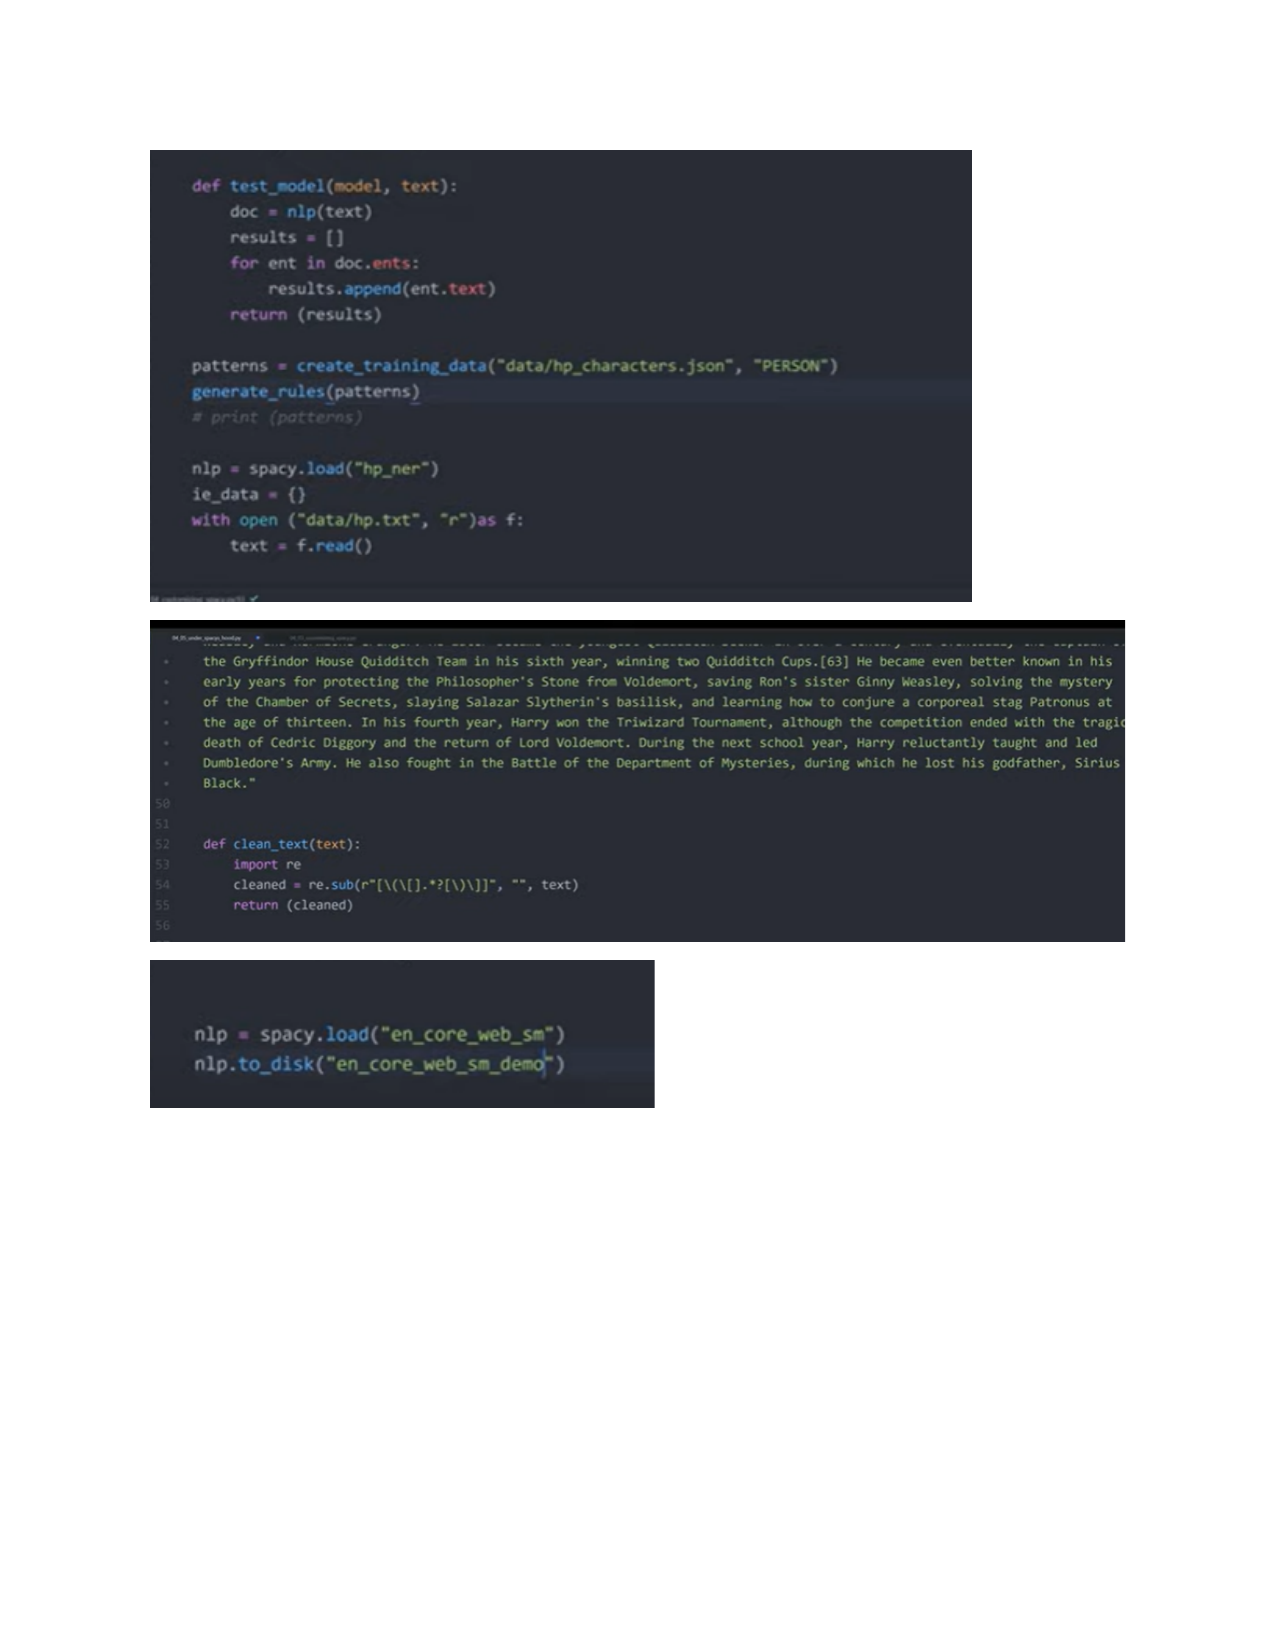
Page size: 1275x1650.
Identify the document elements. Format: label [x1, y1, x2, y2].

picture [150, 620, 1125, 942]
picture [150, 150, 972, 602]
picture [150, 960, 655, 1108]
